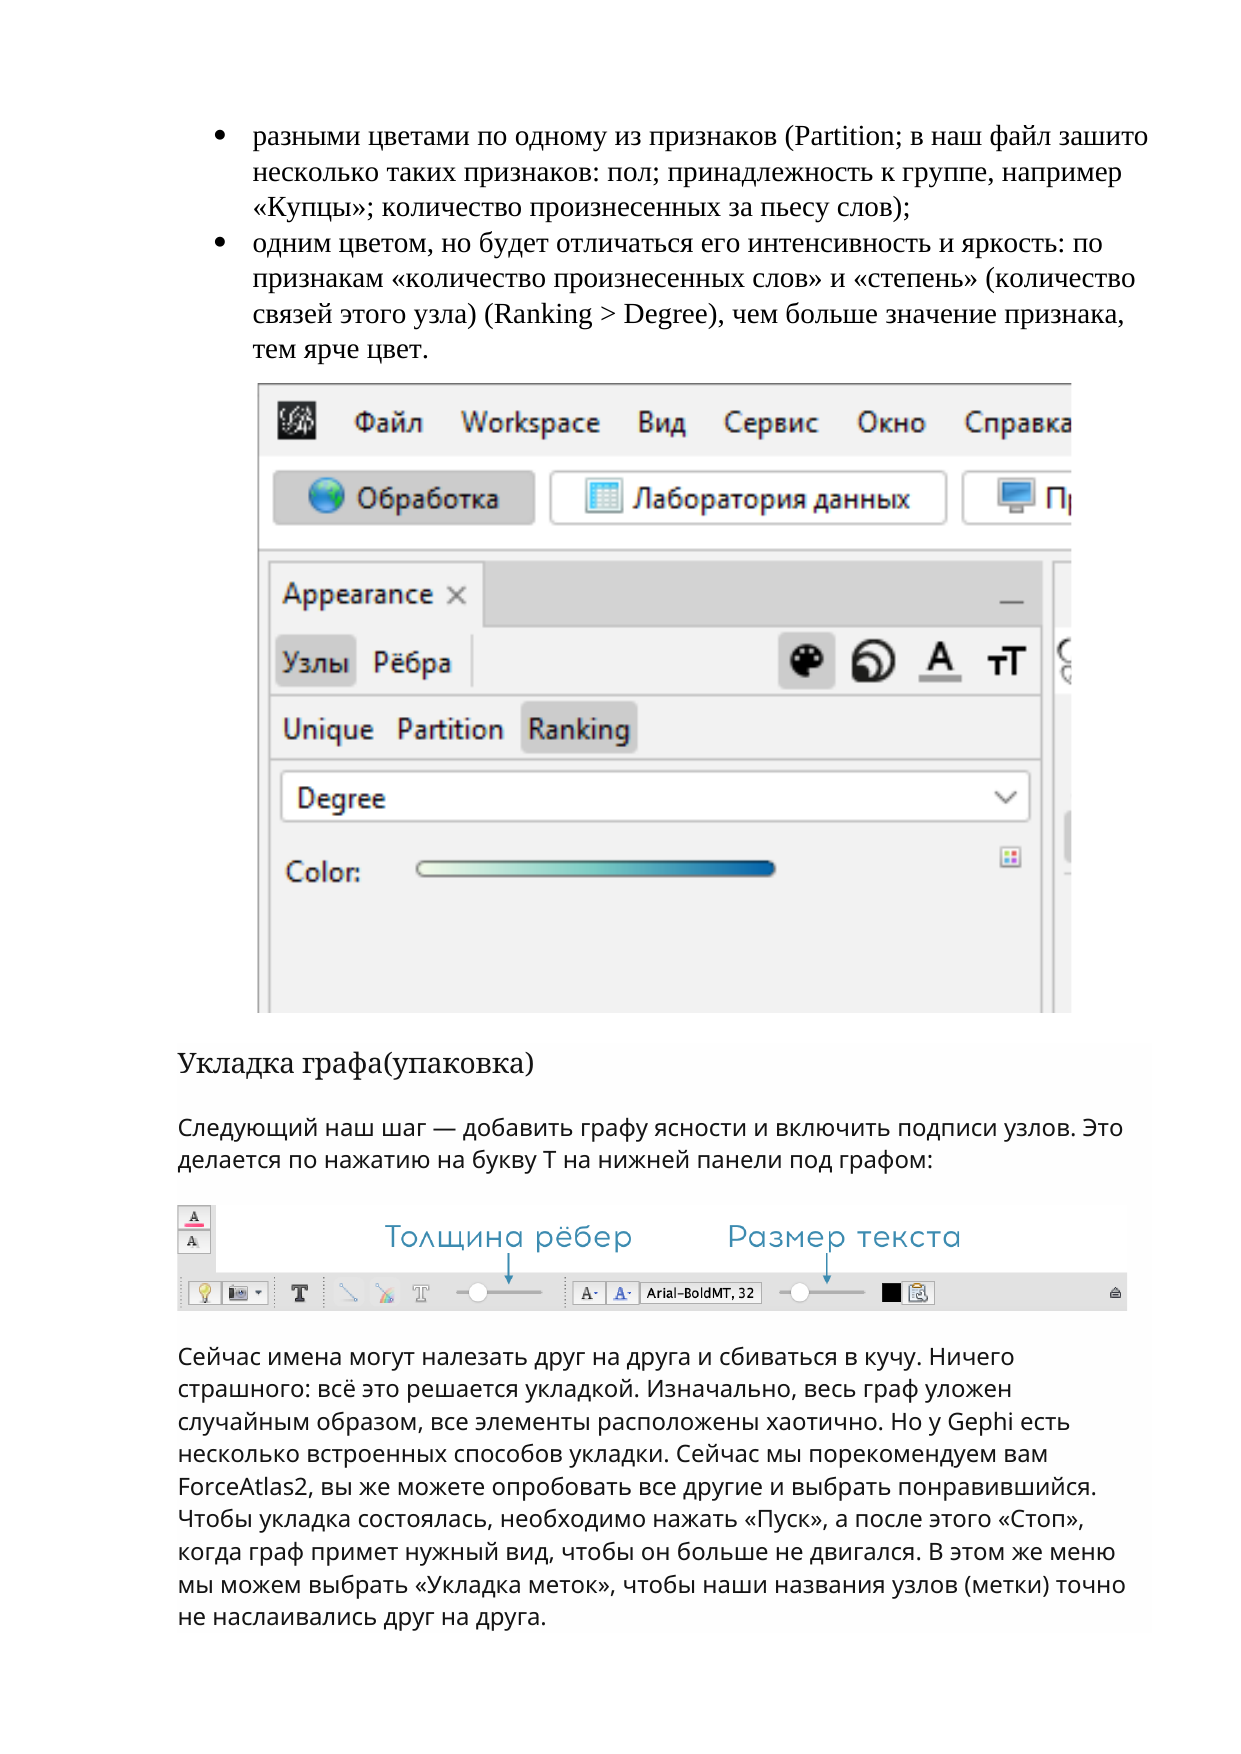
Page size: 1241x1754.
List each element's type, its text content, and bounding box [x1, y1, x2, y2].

picture [257, 383, 1072, 1013]
list одним цветом, но будет отличаться его интенсивность и яркость: по признакам «количество произнесенных слов» и «степень» (количество связей этого узла) (Ranking > Degree), чем больше значение признака, тем ярче цвет. [215, 225, 1152, 365]
text Следующий наш шаг — добавить графу ясности и включить подписи узлов. Это делается по нажатию на букву Т на нижней панели под графом: [177, 1111, 1152, 1176]
list разными цветами по одному из признаков (Partition; в наш файл зашито несколько таких признаков: пол; принадлежность к группе, например «Купцы»; количество произнесенных за пьесу слов); [215, 118, 1152, 223]
text Укладка графа(упаковка) [177, 1043, 1152, 1082]
picture [177, 1205, 1128, 1311]
text Сейчас имена могут налезать друг на друга и сбиваться в кучу. Ничего страшного: всё это решается укладкой. Изначально, весь граф уложен случайным образом, все элементы расположены хаотично. Но у Gephi есть несколько встроенных способов укладки. Сейчас мы порекомендуем вам ForceAtlas2, вы же можете опробовать все другие и выбрать понравившийся. Чтобы укладка состоялась, необходимо нажать «Пуск», а после этого «Стоп», когда граф примет нужный вид, чтобы он больше не двигался. В этом же меню мы можем выбрать «Укладка меток», чтобы наши названия узлов (метки) точно не наслаивались друг на друга. [177, 1339, 1152, 1633]
